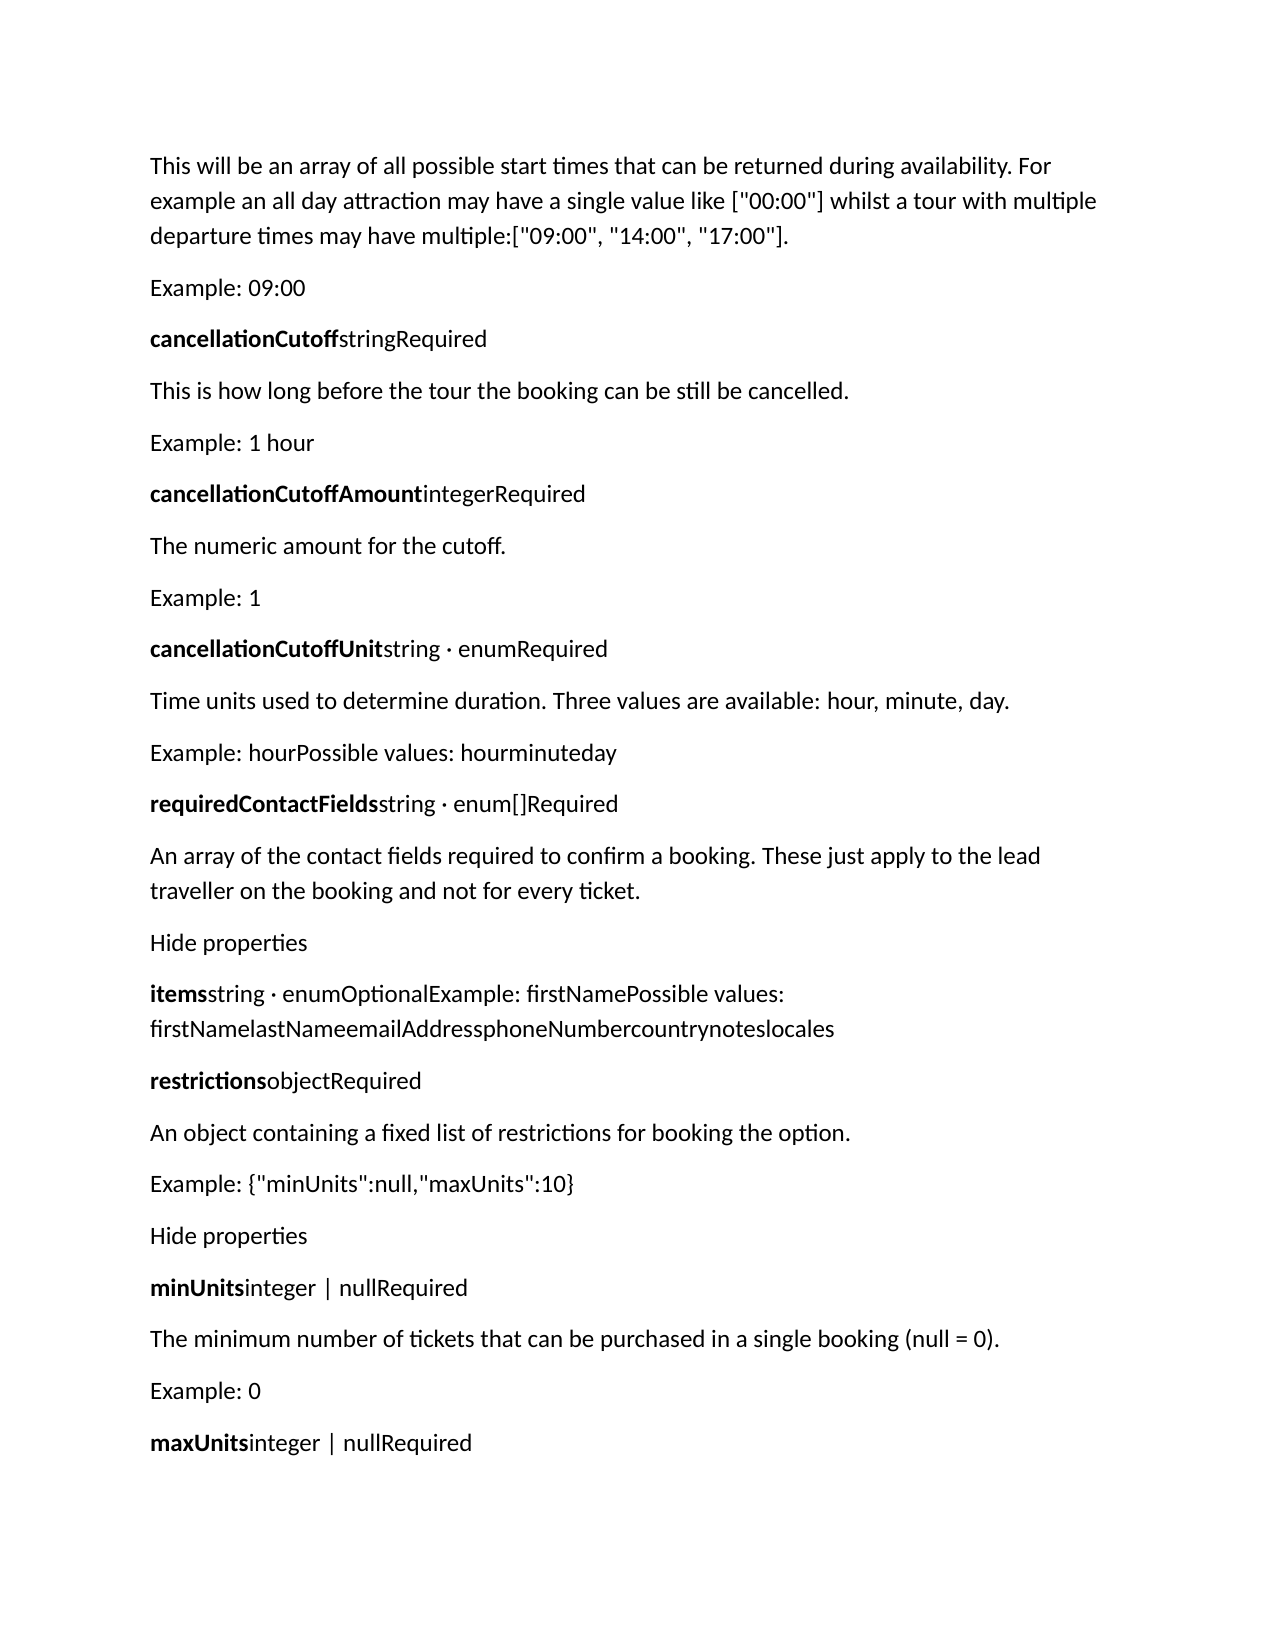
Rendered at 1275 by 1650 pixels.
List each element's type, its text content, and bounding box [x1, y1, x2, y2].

text cancellationCutoffstringRequired [150, 323, 1125, 354]
text Hide properties [150, 1220, 1125, 1251]
text Example: 09:00 [150, 272, 1125, 302]
text minUnitsinteger | nullRequired [150, 1272, 1125, 1302]
text An object containing a fixed list of restrictions for booking the option. [150, 1117, 1125, 1147]
text requiredContactFieldsstring · enum[]Required [150, 788, 1125, 819]
text This is how long before the tour the booking can be still be cancelled. [150, 375, 1125, 406]
text cancellationCutoffAmountintegerRequired [150, 478, 1125, 509]
text cancellationCutoffUnitstring · enumRequired [150, 633, 1125, 664]
text An array of the contact fields required to confirm a booking. These just apply to the lead traveller on the booking and not for every ticket. [150, 840, 1125, 906]
text restrictionsobjectRequired [150, 1065, 1125, 1096]
text maxUnitsinteger | nullRequired [150, 1427, 1125, 1457]
text itemsstring · enumOptionalExample: firstNamePossible values: firstNamelastNameemailAddressphoneNumbercountrynoteslocales [150, 978, 1125, 1044]
text Example: {"minUnits":null,"maxUnits":10} [150, 1168, 1125, 1199]
text The numeric amount for the cutoff. [150, 530, 1125, 561]
text The minimum number of tickets that can be purchased in a single booking (null = 0). [150, 1323, 1125, 1354]
text Example: hourPossible values: hourminuteday [150, 737, 1125, 767]
text Hide properties [150, 927, 1125, 957]
text Example: 1 [150, 582, 1125, 612]
text Time units used to determine duration. Three values are available: hour, minute, day. [150, 685, 1125, 716]
text Example: 1 hour [150, 427, 1125, 457]
text Example: 0 [150, 1375, 1125, 1406]
text This will be an array of all possible start times that can be returned during availability. For example an all day attraction may have a single value like ["00:00"] whilst a tour with multiple departure times may have multiple:["09:00", "14:00", "17:00"]. [150, 150, 1125, 251]
